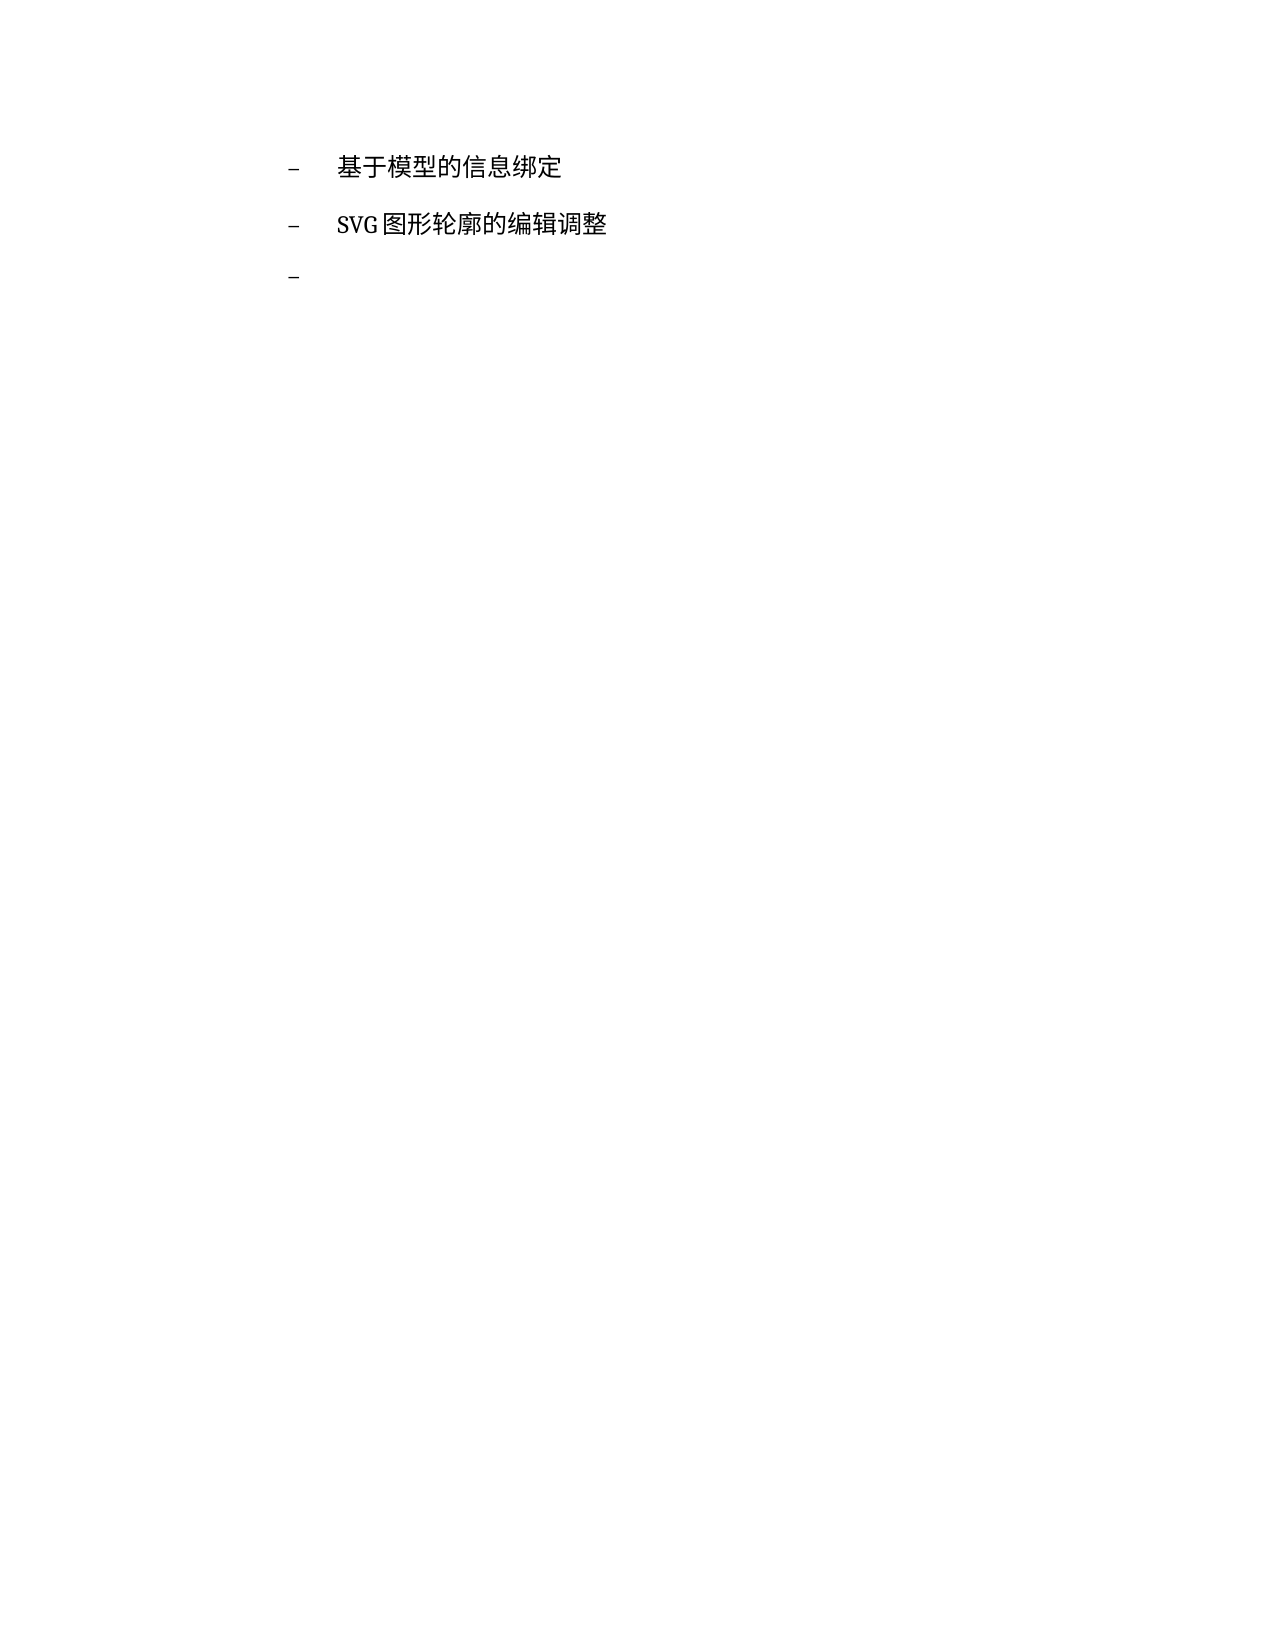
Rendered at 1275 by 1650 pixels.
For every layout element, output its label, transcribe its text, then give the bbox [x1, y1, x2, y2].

list 基于模型的信息绑定 [287, 150, 1087, 184]
list SVG图形轮廓的编辑调整 [287, 205, 1087, 241]
